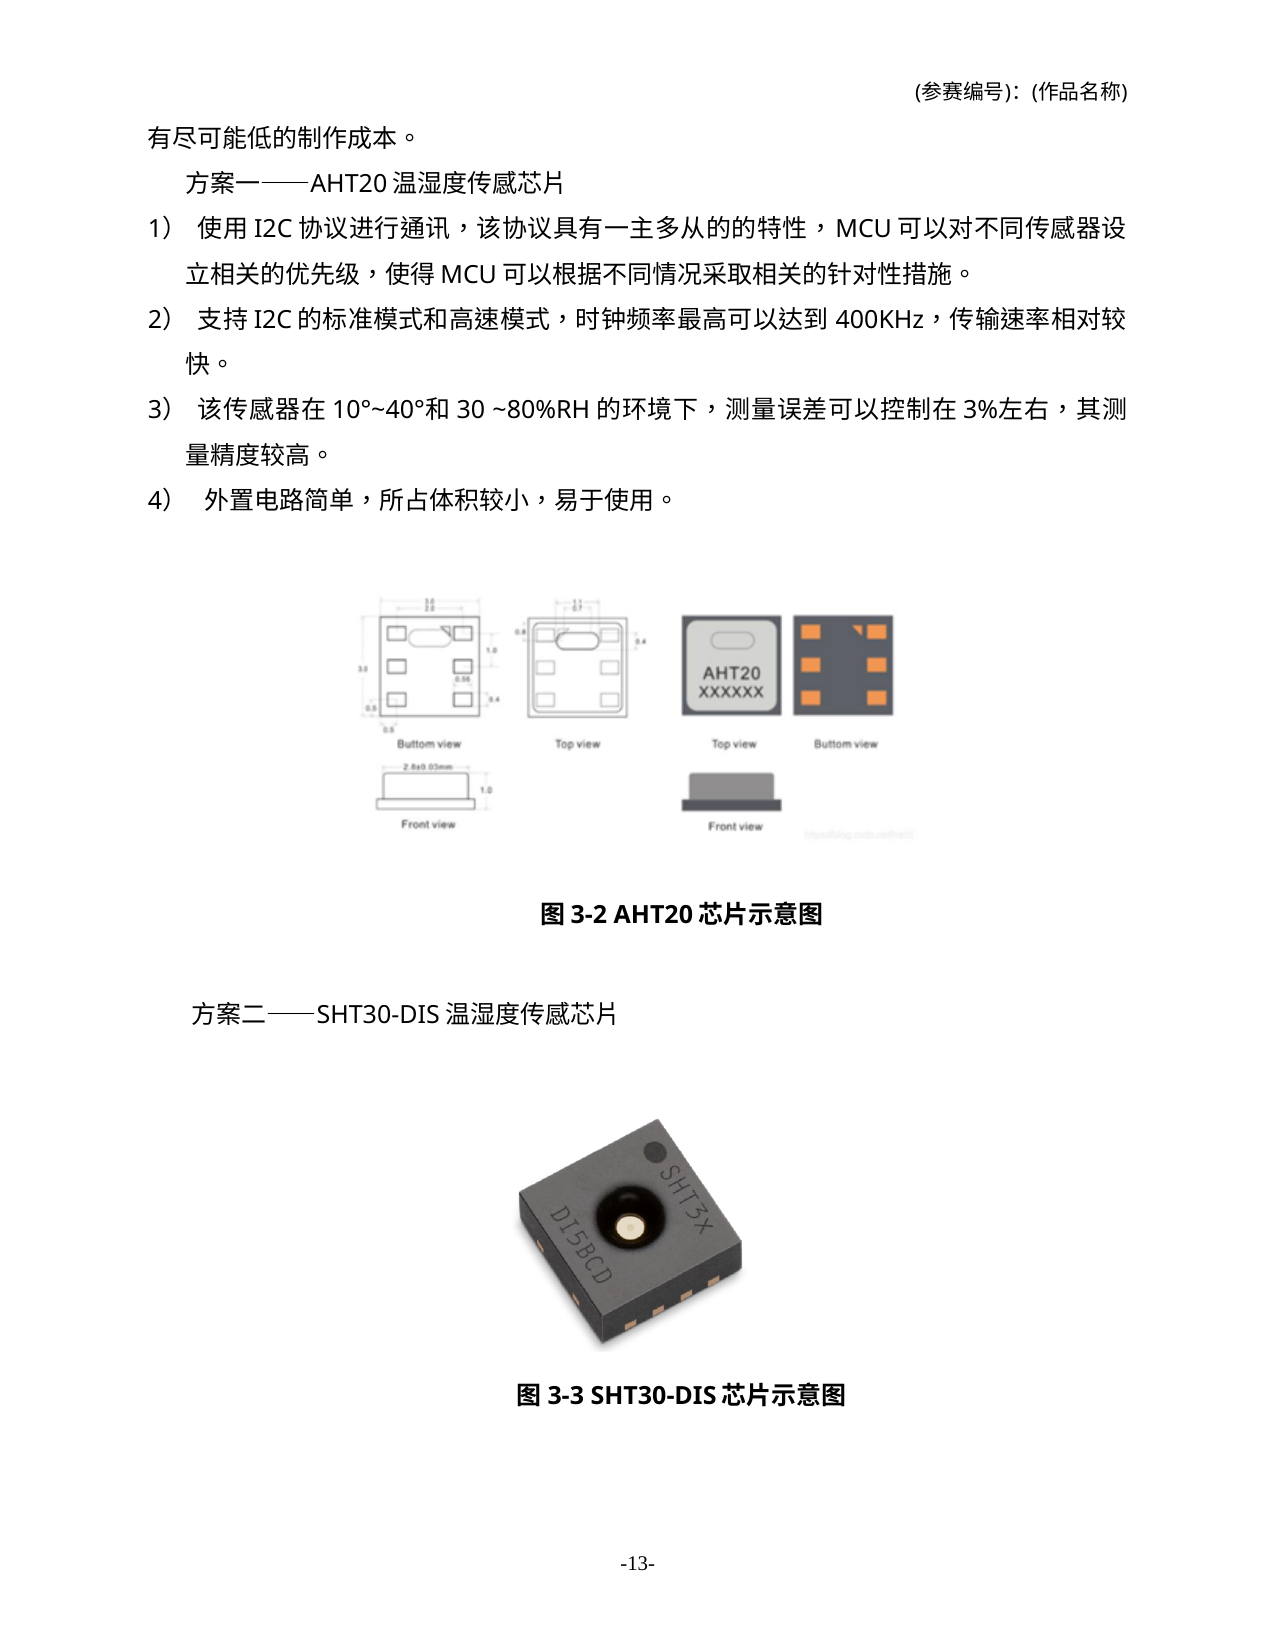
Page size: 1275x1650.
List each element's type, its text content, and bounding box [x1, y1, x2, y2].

picture [318, 568, 957, 875]
picture [498, 1082, 777, 1356]
list 该传感器在10°~40°和30 ~80%RH的环境下，测量误差可以控制在3%左右，其测量精度较高。 [148, 390, 1127, 472]
text 方案一——AHT20温湿度传感芯片 [148, 163, 1127, 200]
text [148, 118, 1127, 154]
text 图 3-3 SHT30-DIS芯片示意图 [235, 1376, 1127, 1412]
list 使用I2C协议进行通讯，该协议具有一主多从的的特性，MCU可以对不同传感器设立相关的优先级，使得MCU可以根据不同情况采取相关的针对性措施。 [148, 209, 1127, 290]
text 图 3-2 AHT20芯片示意图 [235, 894, 1127, 930]
text 方案二——SHT30-DIS温湿度传感芯片 [148, 994, 1127, 1031]
list 外置电路简单，所占体积较小，易于使用。 [148, 481, 1127, 517]
list 支持I2C的标准模式和高速模式，时钟频率最高可以达到400KHz，传输速率相对较快。 [148, 299, 1127, 381]
